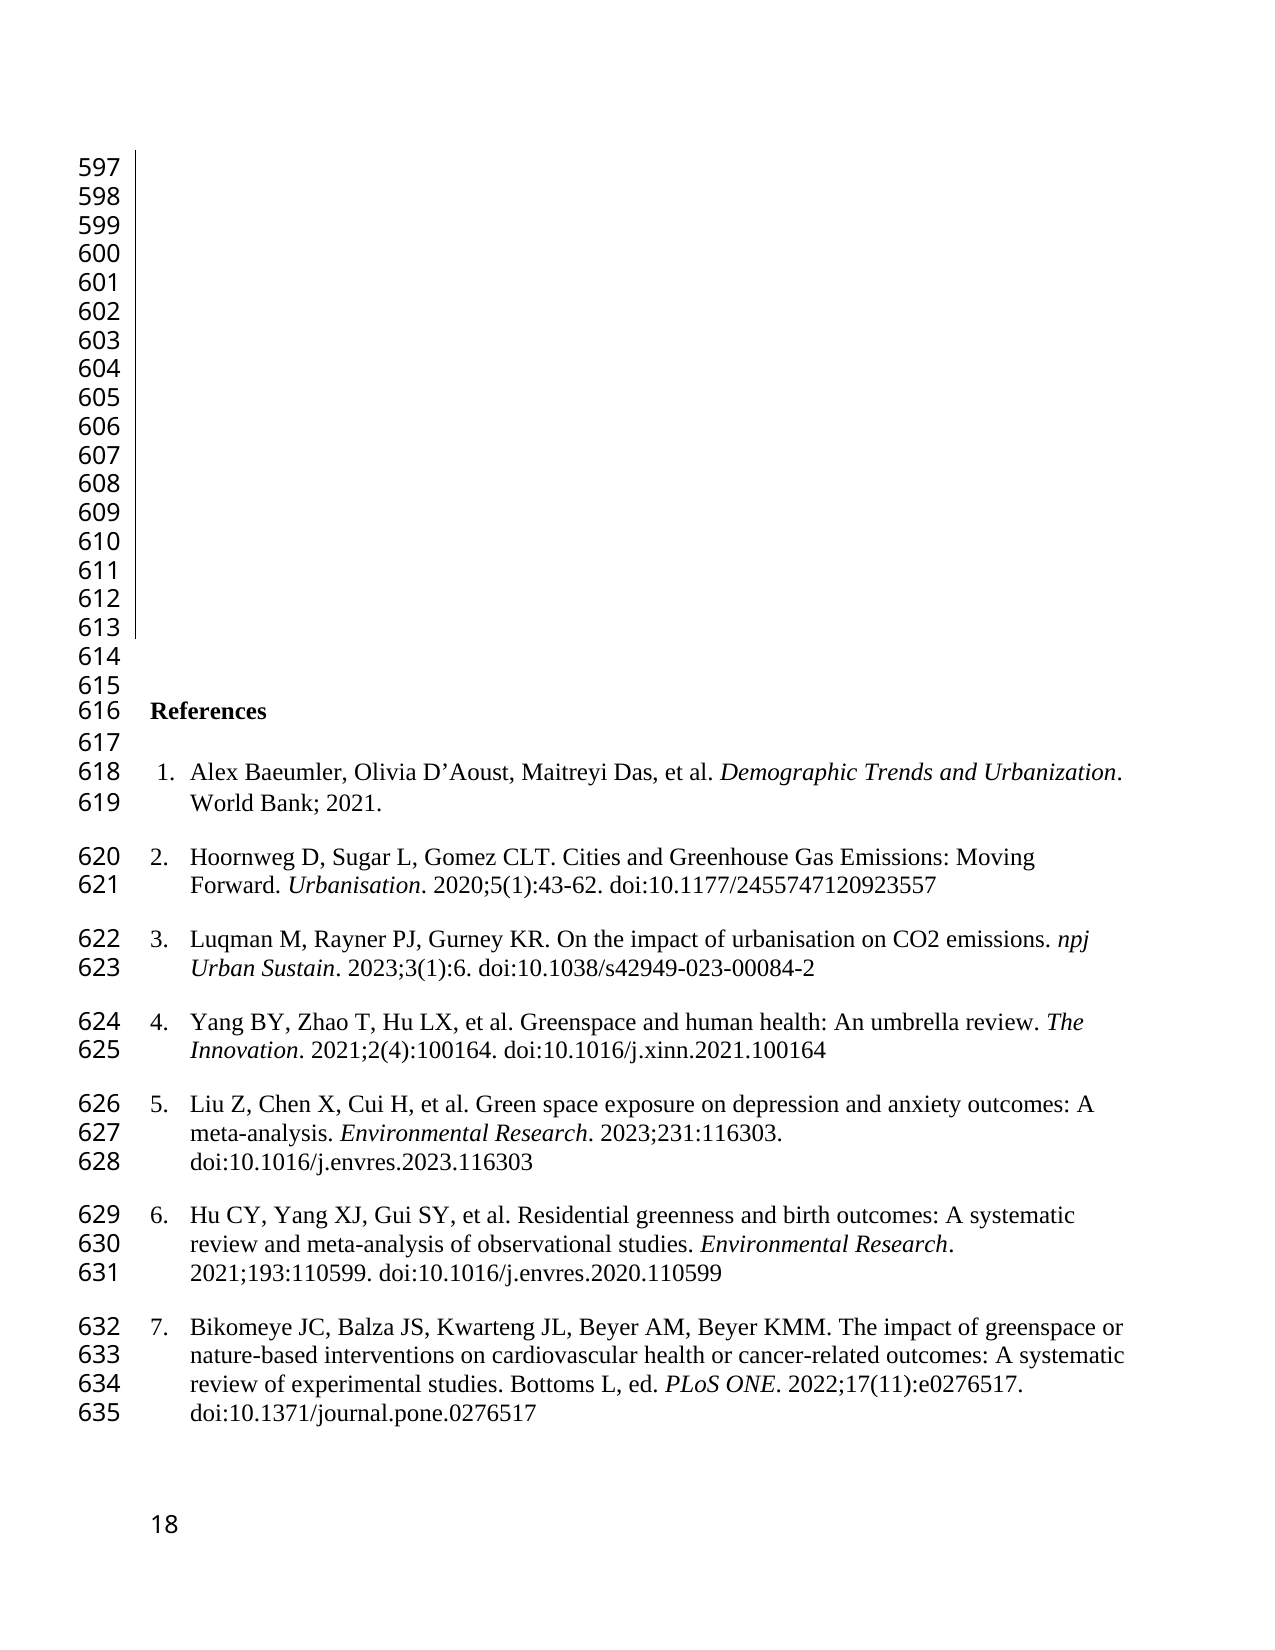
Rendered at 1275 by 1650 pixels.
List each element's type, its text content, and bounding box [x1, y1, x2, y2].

text 5. Liu Z, Chen X, Cui H, et al. Green space exposure on depression and anxiety outcomes: A meta-analysis. Environmental Research. 2023;231:116303. doi:10.1016/j.envres.2023.116303 [150, 1089, 1125, 1175]
text 2. Hoornweg D, Sugar L, Gomez CLT. Cities and Greenhouse Gas Emissions: Moving Forward. Urbanisation. 2020;5(1):43-62. doi:10.1177/2455747120923557 [150, 842, 1125, 899]
text 4. Yang BY, Zhao T, Hu LX, et al. Greenspace and human health: An umbrella review. The Innovation. 2021;2(4):100164. doi:10.1016/j.xinn.2021.100164 [150, 1007, 1125, 1064]
text 1. Alex Baeumler, Olivia D’Aoust, Maitreyi Das, et al. Demographic Trends and Urbanization. World Bank; 2021. [150, 754, 1125, 817]
text 7. Bikomeye JC, Balza JS, Kwarteng JL, Beyer AM, Beyer KMM. The impact of greenspace or nature-based interventions on cardiovascular health or cancer-related outcomes: A systematic review of experimental studies. Bottoms L, ed. PLoS ONE. 2022;17(11):e0276517. doi:10.1371/journal.pone.0276517 [150, 1312, 1125, 1427]
text 3. Luqman M, Rayner PJ, Gurney KR. On the impact of urbanisation on CO2 emissions. npj Urban Sustain. 2023;3(1):6. doi:10.1038/s42949-023-00084-2 [150, 924, 1125, 982]
text 6. Hu CY, Yang XJ, Gui SY, et al. Residential greenness and birth outcomes: A systematic review and meta-analysis of observational studies. Environmental Research. 2021;193:110599. doi:10.1016/j.envres.2020.110599 [150, 1200, 1125, 1287]
text References [150, 696, 1125, 725]
